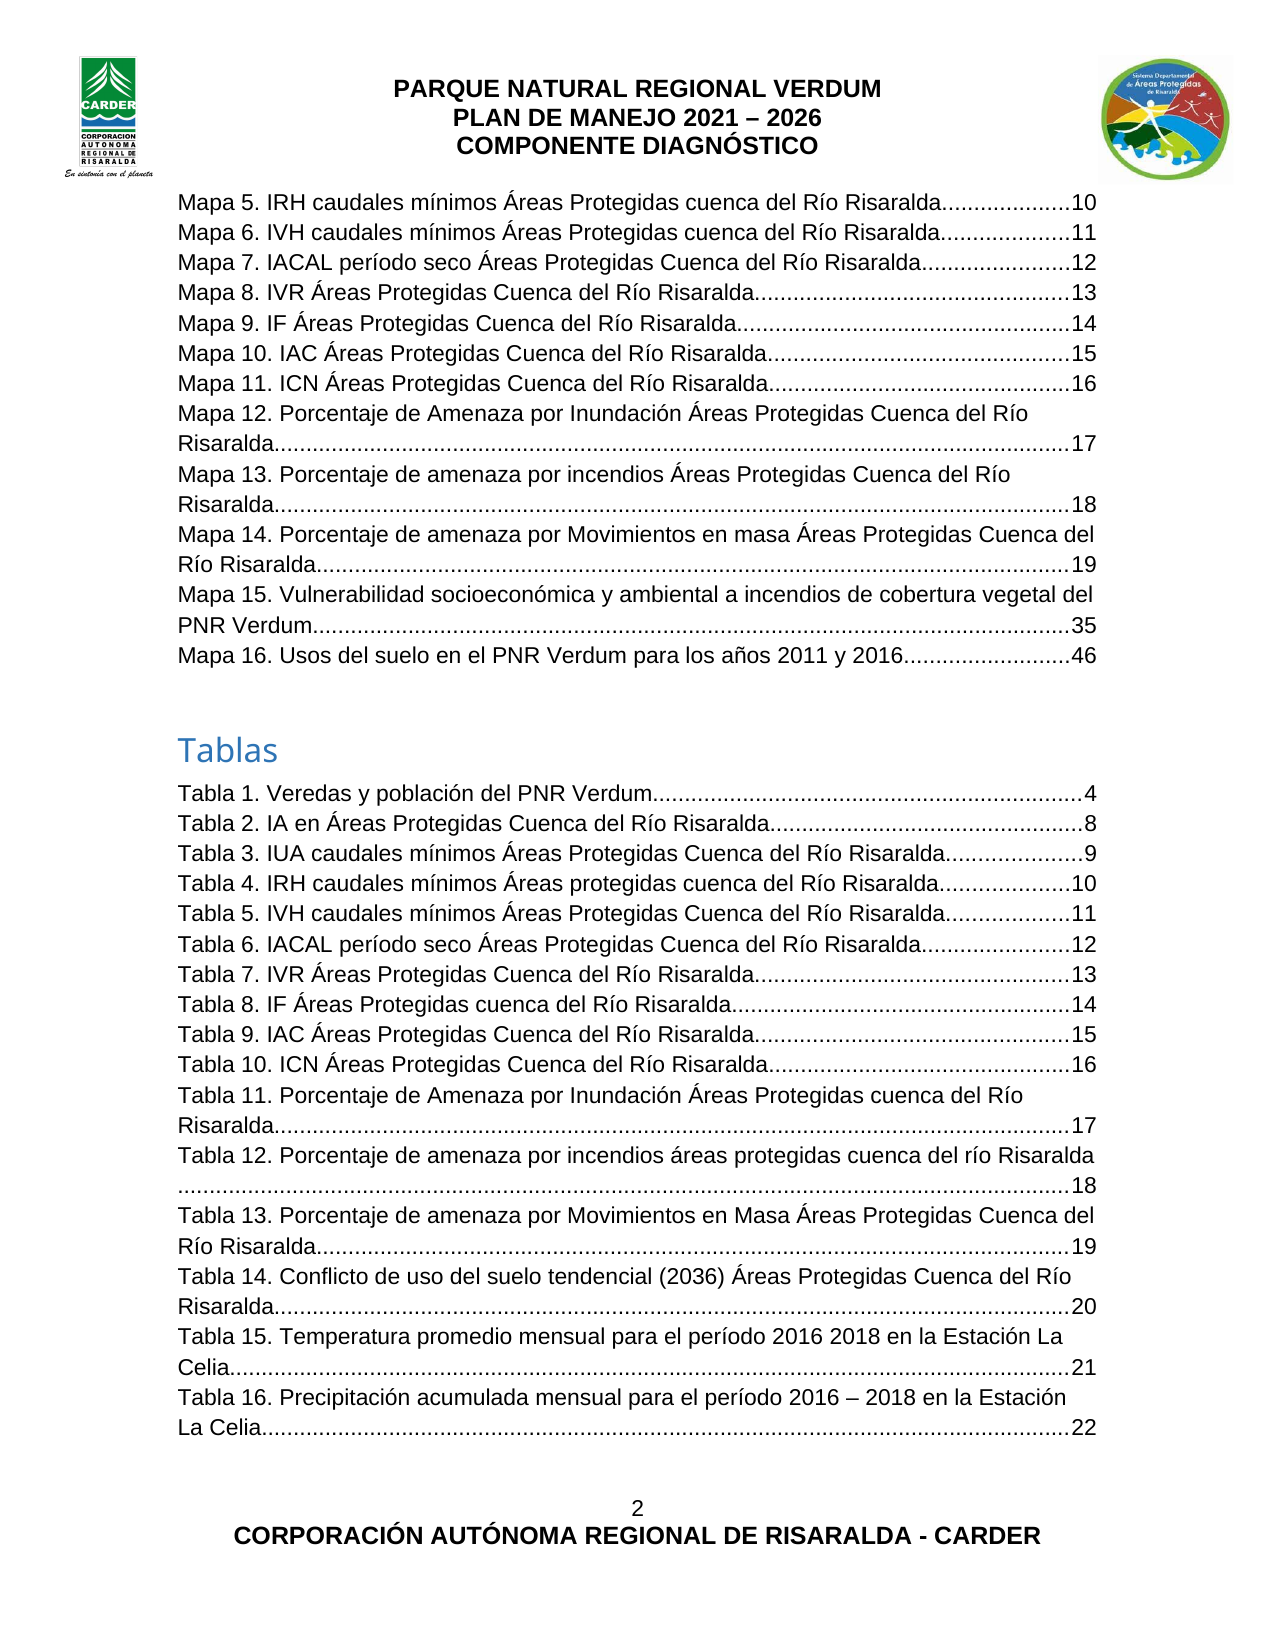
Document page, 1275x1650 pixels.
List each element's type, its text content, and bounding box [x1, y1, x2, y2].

text Mapa 6. IVH caudales mínimos Áreas Protegidas cuenca del Río Risaralda 11 [177, 219, 1098, 245]
text Tabla 8. IF Áreas Protegidas cuenca del Río Risaralda 14 [177, 991, 1098, 1017]
text Tabla 15. Temperatura promedio mensual para el período 2016 2018 en la Estación La Celia 21 [177, 1323, 1098, 1380]
text Mapa 8. IVR Áreas Protegidas Cuenca del Río Risaralda 13 [177, 279, 1098, 306]
picture [1097, 55, 1234, 185]
text Tabla 10. ICN Áreas Protegidas Cuenca del Río Risaralda 16 [177, 1051, 1098, 1078]
picture [59, 50, 159, 188]
text Tabla 14. Conflicto de uso del suelo tendencial (2036) Áreas Protegidas Cuenca del Río Risaralda 20 [177, 1263, 1098, 1319]
text Mapa 13. Porcentaje de amenaza por incendios Áreas Protegidas Cuenca del Río Risaralda 18 [177, 461, 1098, 517]
text Mapa 7. IACAL período seco Áreas Protegidas Cuenca del Río Risaralda 12 [177, 249, 1098, 276]
text Tabla 5. IVH caudales mínimos Áreas Protegidas Cuenca del Río Risaralda 11 [177, 900, 1098, 927]
text Tabla 6. IACAL período seco Áreas Protegidas Cuenca del Río Risaralda 12 [177, 931, 1098, 957]
text Mapa 10. IAC Áreas Protegidas Cuenca del Río Risaralda 15 [177, 340, 1098, 366]
text Tabla 13. Porcentaje de amenaza por Movimientos en Masa Áreas Protegidas Cuenca del Río Risaralda 19 [177, 1202, 1098, 1259]
text Mapa 15. Vulnerabilidad socioeconómica y ambiental a incendios de cobertura vegetal del PNR Verdum 35 [177, 581, 1098, 638]
text Mapa 16. Usos del suelo en el PNR Verdum para los años 2011 y 2016 46 [177, 642, 1098, 668]
text Tabla 3. IUA caudales mínimos Áreas Protegidas Cuenca del Río Risaralda 9 [177, 840, 1098, 866]
text Tabla 1. Veredas y población del PNR Verdum 4 [177, 779, 1098, 806]
text Tabla 12. Porcentaje de amenaza por incendios áreas protegidas cuenca del río Risaralda 18 [177, 1142, 1098, 1198]
text Tabla 11. Porcentaje de Amenaza por Inundación Áreas Protegidas cuenca del Río Risaralda 17 [177, 1082, 1098, 1138]
text Mapa 5. IRH caudales mínimos Áreas Protegidas cuenca del Río Risaralda 10 [177, 189, 1098, 215]
text Tabla 2. IA en Áreas Protegidas Cuenca del Río Risaralda 8 [177, 810, 1098, 836]
text Mapa 9. IF Áreas Protegidas Cuenca del Río Risaralda 14 [177, 309, 1098, 336]
text Mapa 12. Porcentaje de Amenaza por Inundación Áreas Protegidas Cuenca del Río Risaralda 17 [177, 400, 1098, 457]
text Mapa 11. ICN Áreas Protegidas Cuenca del Río Risaralda 16 [177, 370, 1098, 396]
text Mapa 14. Porcentaje de amenaza por Movimientos en masa Áreas Protegidas Cuenca del Río Risaralda 19 [177, 521, 1098, 578]
text Tabla 16. Precipitación acumulada mensual para el período 2016 – 2018 en la Estación La Celia 22 [177, 1384, 1098, 1440]
text Tabla 7. IVR Áreas Protegidas Cuenca del Río Risaralda 13 [177, 961, 1098, 987]
subtitle Tablas [177, 727, 1098, 773]
text Tabla 9. IAC Áreas Protegidas Cuenca del Río Risaralda 15 [177, 1021, 1098, 1047]
text Tabla 4. IRH caudales mínimos Áreas protegidas cuenca del Río Risaralda 10 [177, 870, 1098, 896]
